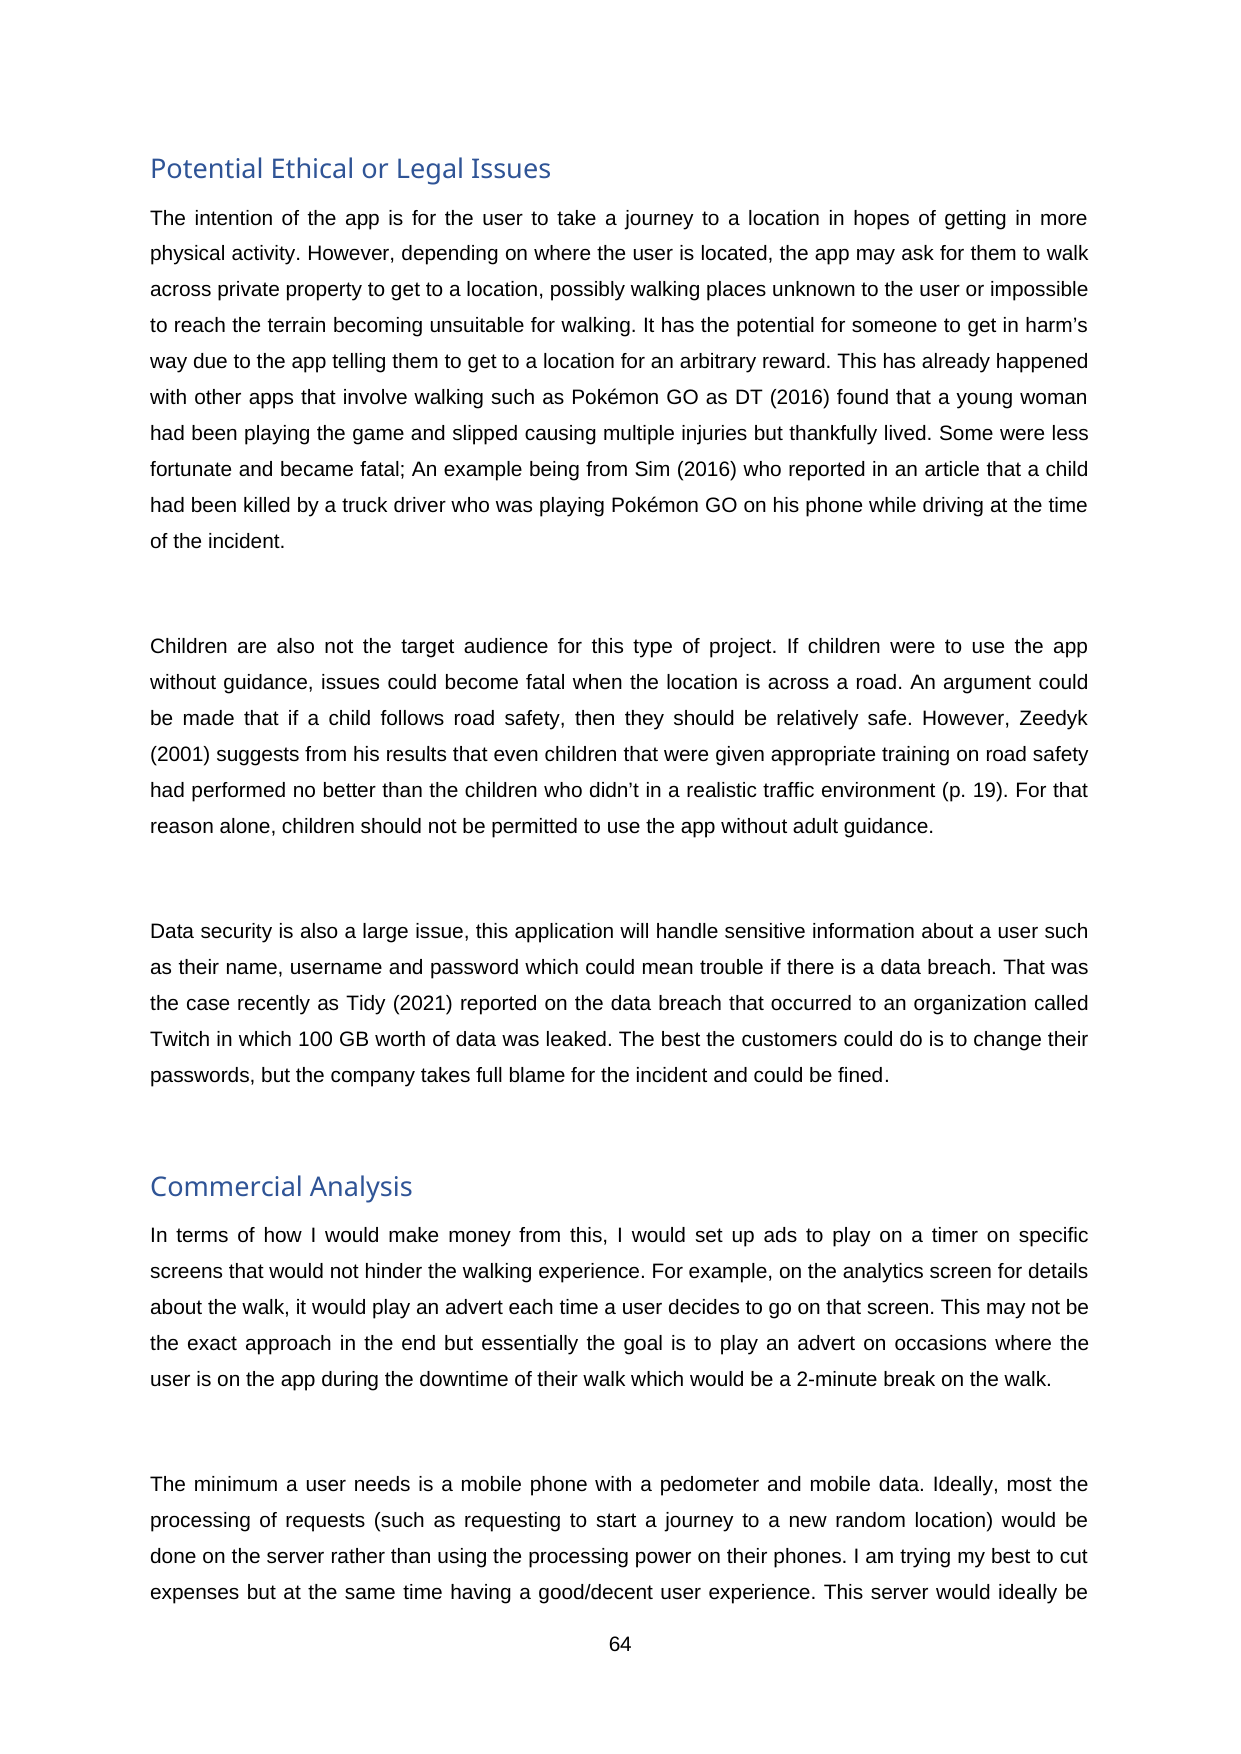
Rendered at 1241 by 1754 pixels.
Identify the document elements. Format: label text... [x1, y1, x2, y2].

subtitle Commercial Analysis [150, 1168, 1090, 1205]
text Children are also not the target audience for this type of project. If children were to use the app without guidance, issues could become fatal when the location is across a road. An argument could be made that if a child follows road safety, then they should be relatively safe. However, Zeedyk (2001) suggests from his results that even children that were given appropriate training on road safety had performed no better than the children who didn’t in a realistic traffic environment (p. 19). For that reason alone, children should not be permitted to use the app without adult guidance. [150, 634, 1090, 838]
text The intention of the app is for the user to take a journey to a location in hopes of getting in more physical activity. However, depending on where the user is located, the app may ask for them to walk across private property to get to a location, possibly walking places unknown to the user or impossible to reach the terrain becoming unsuitable for walking. It has the potential for someone to get in harm’s way due to the app telling them to get to a location for an arbitrary reward. This has already happened with other apps that involve walking such as Pokémon GO as DT (2016) found that a young woman had been playing the game and slipped causing multiple injuries but thankfully lived. Some were less fortunate and became fatal; An example being from Sim (2016) who reported in an article that a child had been killed by a truck driver who was playing Pokémon GO on his phone while driving at the time of the incident. [150, 205, 1090, 553]
text In terms of how I would make money from this, I would set up ads to play on a timer on specific screens that would not hinder the walking experience. For example, on the analytics screen for details about the walk, it would play an advert each time a user decides to go on that screen. This may not be the exact approach in the end but essentially the goal is to play an advert on occasions where the user is on the app during the downtime of their walk which would be a 2-minute break on the walk. [150, 1223, 1090, 1391]
text Data security is also a large issue, this application will handle sensitive information about a user such as their name, username and password which could mean trouble if there is a data breach. That was the case recently as Tidy (2021) reported on the data breach that occurred to an organization called Twitch in which 100 GB worth of data was leaked. The best the customers could do is to change their passwords, but the company takes full blame for the incident and could be fined. [150, 919, 1090, 1087]
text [150, 1472, 1090, 1604]
subtitle Potential Ethical or Legal Issues [150, 150, 1090, 187]
